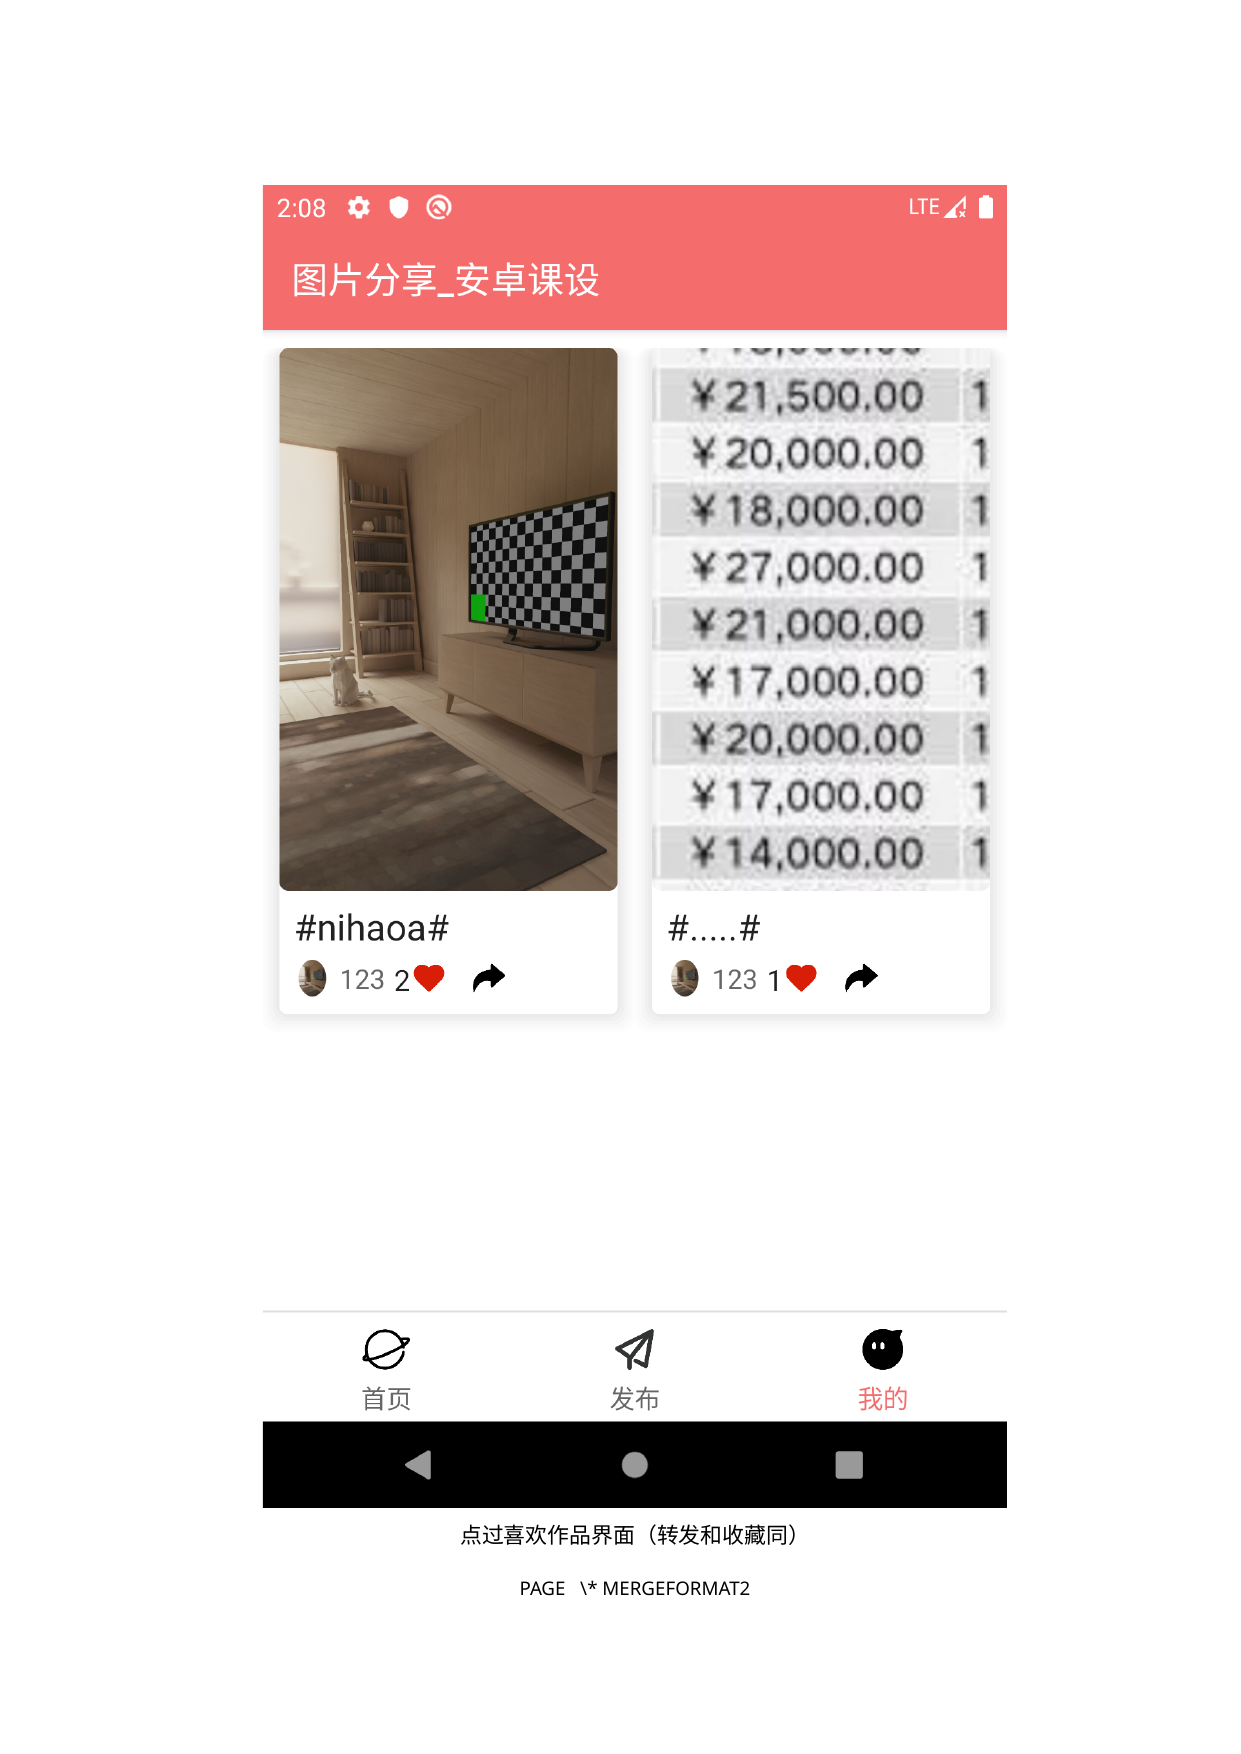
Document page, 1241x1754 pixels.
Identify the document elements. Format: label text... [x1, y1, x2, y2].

picture [262, 185, 1007, 1508]
text 点过喜欢作品界面（转发和收藏同） [177, 1518, 1092, 1551]
